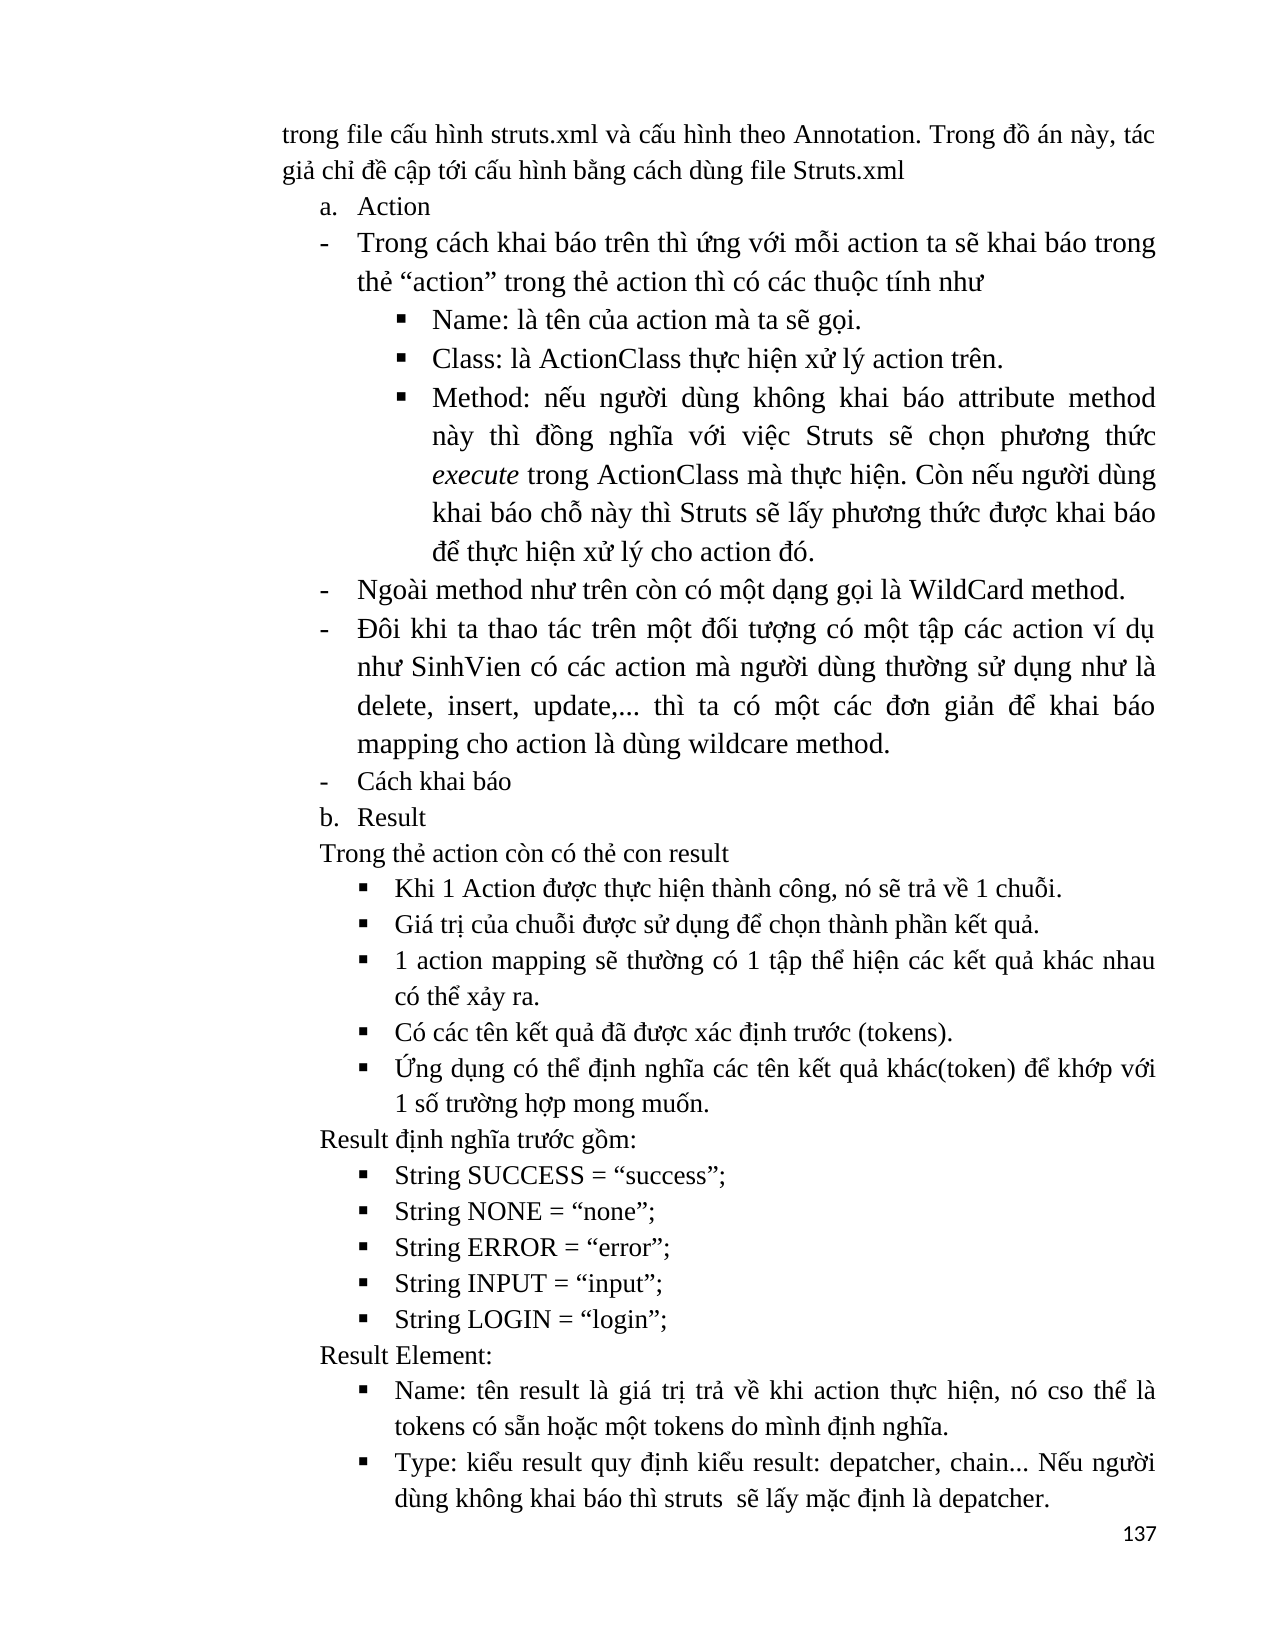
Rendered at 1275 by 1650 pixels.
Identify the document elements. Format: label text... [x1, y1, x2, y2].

list Name: là tên của action mà ta sẽ gọi. [394, 302, 1157, 336]
list Ứng dụng có thể định nghĩa các tên kết quả khác(token) để khớp với 1 số trường hợp mong muốn. [357, 1052, 1157, 1119]
list Cách khai báo [319, 765, 1157, 796]
text Trong thẻ action còn có thẻ con result [319, 837, 1157, 868]
list String LOGIN = “login”; [357, 1303, 1157, 1334]
text Result định nghĩa trước gồm: [319, 1123, 1157, 1154]
list 1 action mapping sẽ thường có 1 tập thể hiện các kết quả khác nhau có thể xảy ra. [357, 944, 1157, 1011]
list Type: kiểu result quy định kiểu result: depatcher, chain... Nếu người dùng không khai báo thì struts sẽ lấy mặc định là depatcher. [357, 1446, 1157, 1513]
list Trong cách khai báo trên thì ứng với mỗi action ta sẽ khai báo trong thẻ “action” trong thẻ action thì có các thuộc tính như [319, 225, 1157, 297]
list Đôi khi ta thao tác trên một đối tượng có một tập các action ví dụ như SinhVien có các action mà người dùng thường sử dụng như là delete, insert, update,... thì ta có một các đơn giản để khai báo mapping cho action là dùng wildcare method. [319, 611, 1157, 760]
list Khi 1 Action được thực hiện thành công, nó sẽ trả về 1 chuỗi. [357, 872, 1157, 904]
list String ERROR = “error”; [357, 1231, 1157, 1262]
list String SUCCESS = “success”; [357, 1159, 1157, 1190]
list Method: nếu người dùng không khai báo attribute method này thì đồng nghĩa với việc Struts sẽ chọn phương thức execute trong ActionClass mà thực hiện. Còn nếu người dùng khai báo chỗ này thì Struts sẽ lấy phương thức được khai báo để thực hiện xử lý cho action đó. [394, 380, 1157, 567]
list Có các tên kết quả đã được xác định trước (tokens). [357, 1016, 1157, 1047]
list Action [319, 189, 1157, 221]
list Giá trị của chuỗi được sử dụng để chọn thành phần kết quả. [357, 908, 1157, 939]
list Result [319, 801, 1157, 832]
text Result Element: [319, 1339, 1157, 1370]
list Name: tên result là giá trị trả về khi action thực hiện, nó cso thể là tokens có sẵn hoặc một tokens do mình định nghĩa. [357, 1374, 1157, 1441]
list Class: là ActionClass thực hiện xử lý action trên. [394, 341, 1157, 375]
list Ngoài method như trên còn có một dạng gọi là WildCard method. [319, 572, 1157, 606]
list String NONE = “none”; [357, 1195, 1157, 1226]
list String INPUT = “input”; [357, 1267, 1157, 1298]
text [282, 118, 1157, 185]
